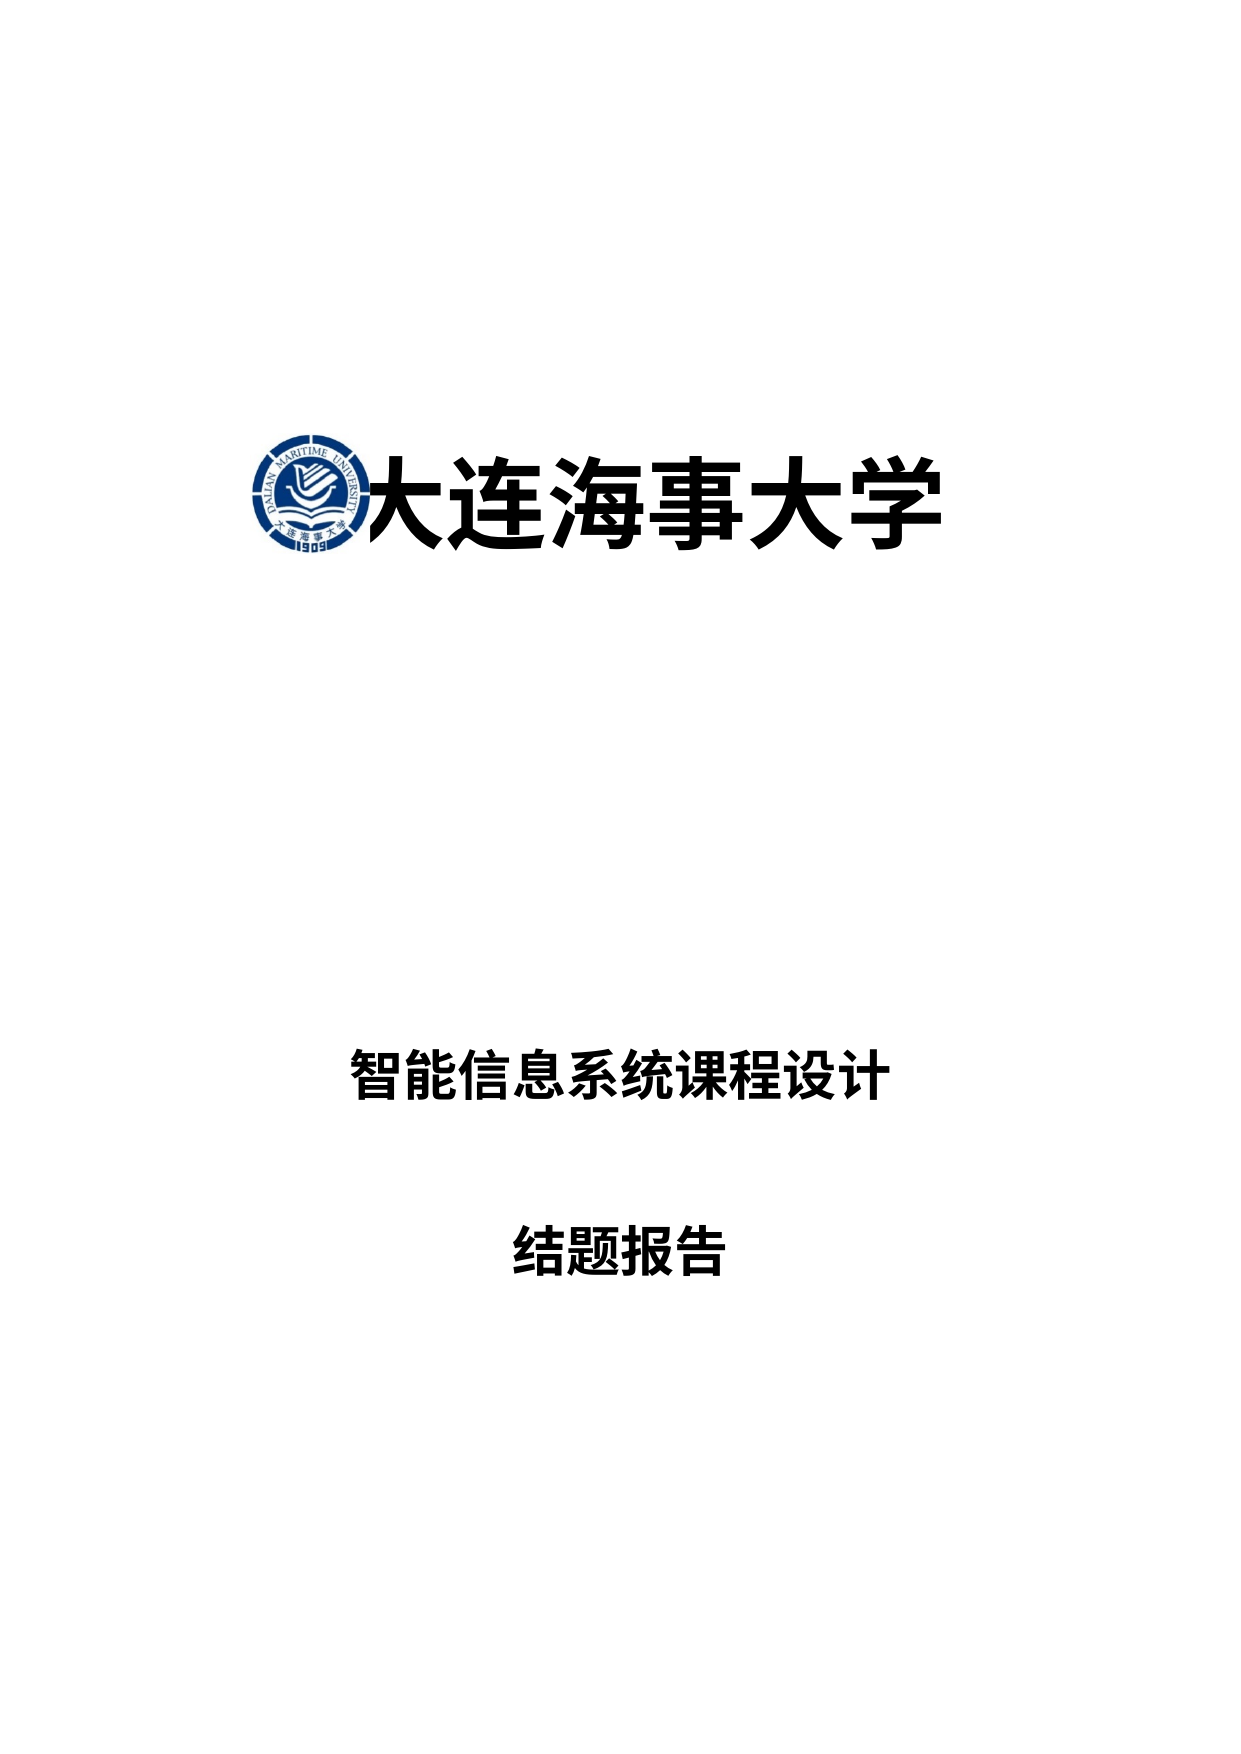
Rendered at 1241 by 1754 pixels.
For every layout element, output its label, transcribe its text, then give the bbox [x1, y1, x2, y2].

text 结题报告 [187, 1199, 1053, 1297]
picture [250, 433, 371, 554]
text 智能信息系统课程设计 [187, 1023, 1053, 1121]
text 大连海事大学 [187, 417, 1053, 579]
